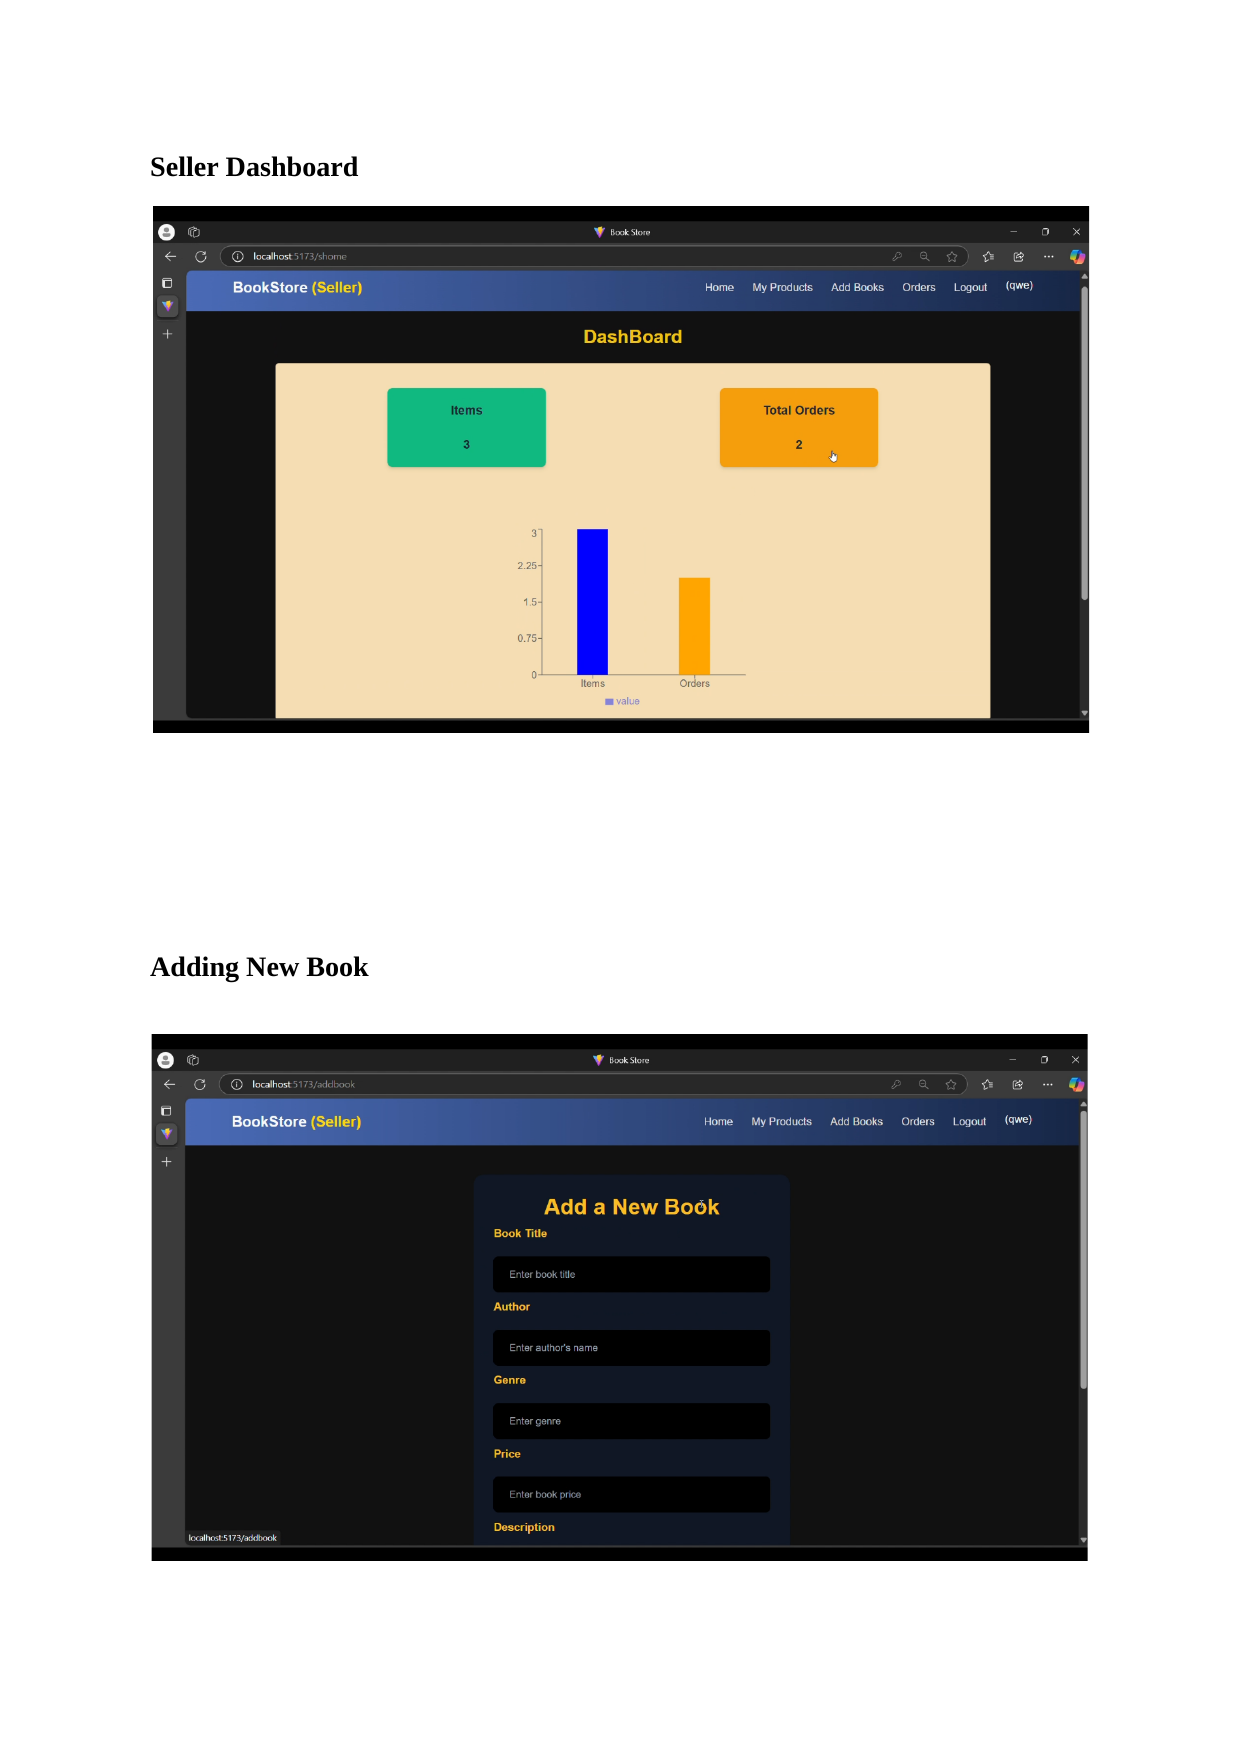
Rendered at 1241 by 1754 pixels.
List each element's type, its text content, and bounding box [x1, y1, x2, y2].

text Seller Dashboard [150, 150, 1090, 182]
text Adding New Book [150, 950, 1090, 983]
picture [150, 1034, 1087, 1559]
picture [151, 206, 1089, 732]
